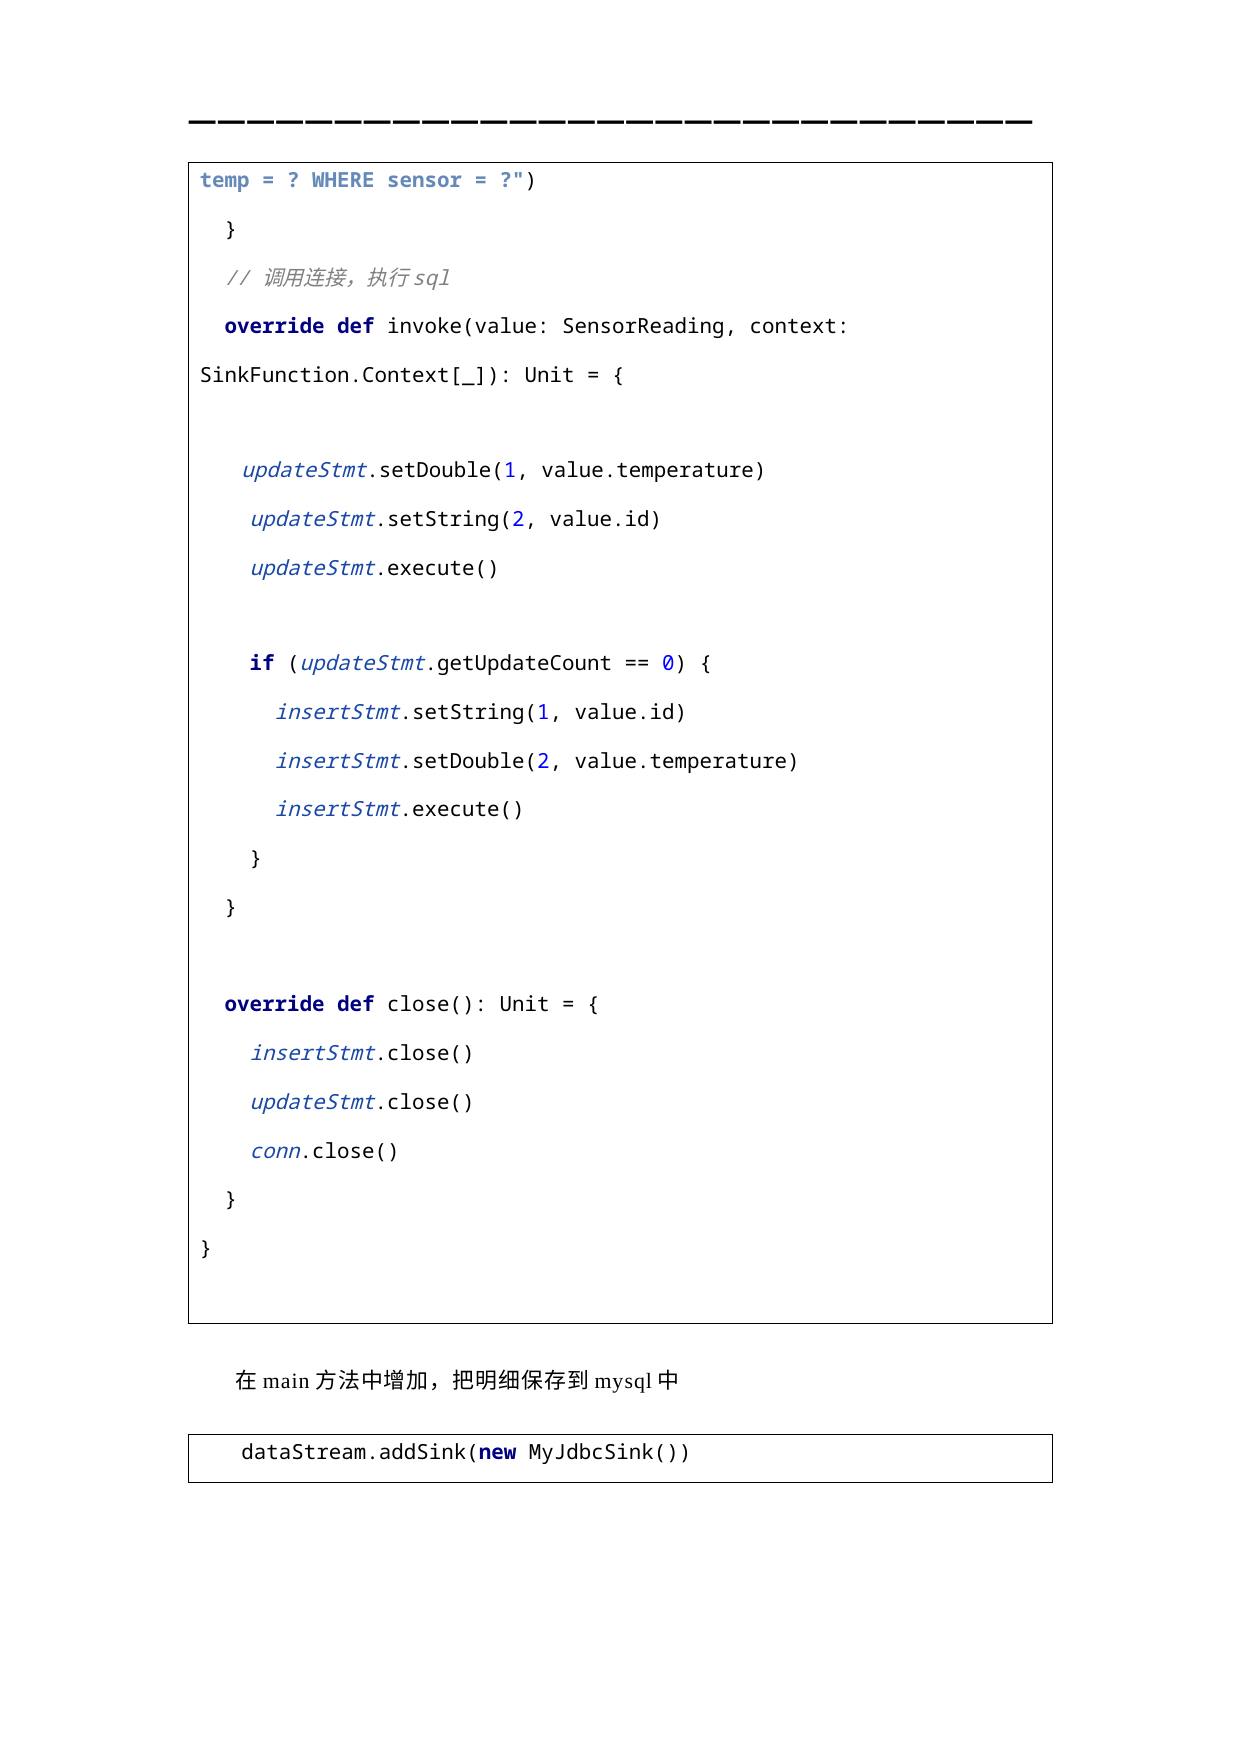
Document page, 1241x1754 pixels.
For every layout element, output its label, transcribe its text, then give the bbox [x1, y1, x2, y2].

text 在main方法中增加，把明细保存到mysql中 [187, 1362, 1053, 1395]
table_header dataStream.addSink(new MyJdbcSink()) [189, 1435, 1052, 1482]
